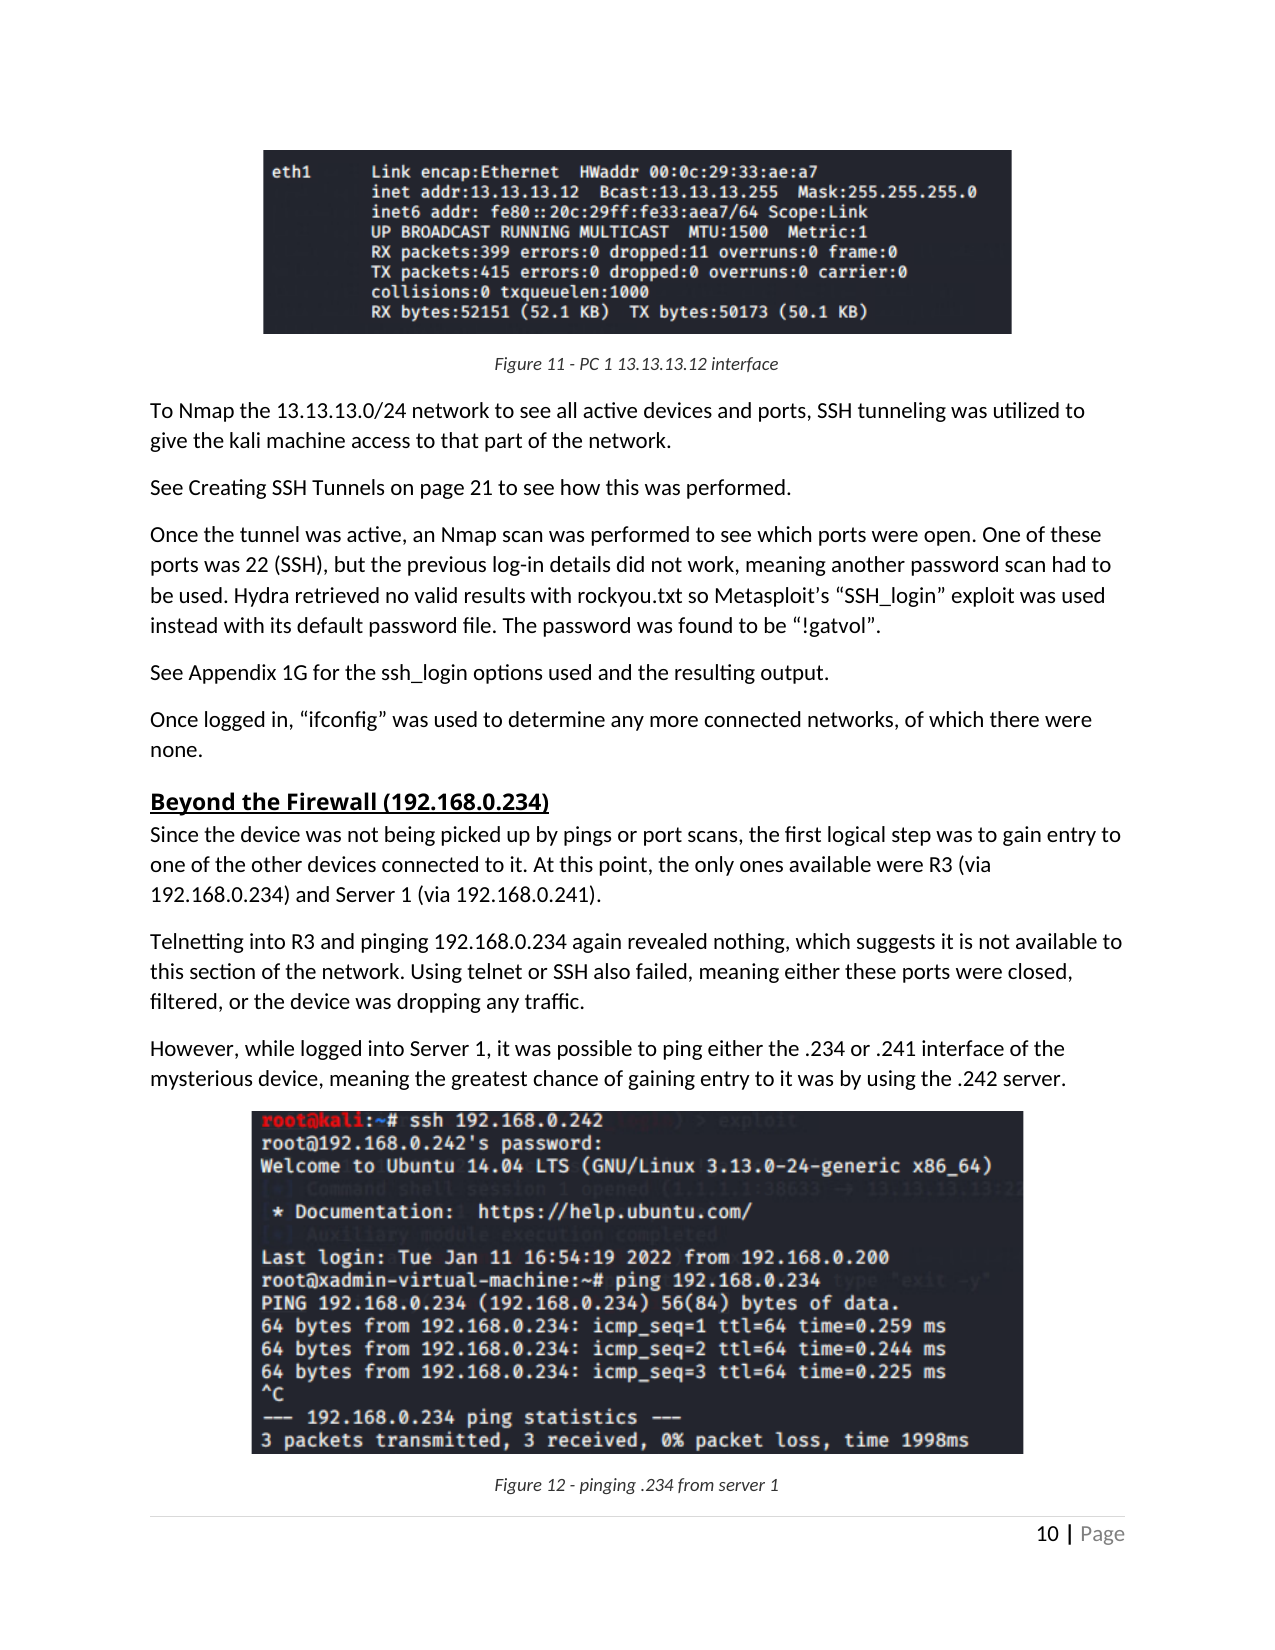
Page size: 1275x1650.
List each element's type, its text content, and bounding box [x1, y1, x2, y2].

subtitle Beyond the Firewall (192.168.0.234) [150, 786, 1125, 817]
picture [251, 1111, 1024, 1454]
text Once logged in, “ifconfig” was used to determine any more connected networks, of which there were none. [150, 705, 1125, 763]
picture [263, 150, 1012, 334]
text See Appendix 1G for the ssh_login options used and the resulting output. [150, 658, 1125, 686]
text To Nmap the 13.13.13.0/24 network to see all active devices and ports, SSH tunneling was utilized to give the kali machine access to that part of the network. [150, 396, 1125, 454]
text Telnetting into R3 and pinging 192.168.0.234 again revealed nothing, which suggests it is not available to this section of the network. Using telnet or SSH also failed, meaning either these ports were closed, filtered, or the device was dropping any traffic. [150, 927, 1125, 1015]
text However, while logged into Server 1, it was possible to ping either the .234 or .241 interface of the mysterious device, meaning the greatest chance of gaining entry to it was by using the .242 server. [150, 1034, 1125, 1092]
text Since the device was not being picked up by pings or port scans, the first logical step was to gain entry to one of the other devices connected to it. At this point, the only ones available were R3 (via 192.168.0.234) and Server 1 (via 192.168.0.241). [150, 820, 1125, 908]
text Once the tunnel was active, an Nmap scan was performed to see which ports were open. One of these ports was 22 (SSH), but the previous log-in details did not work, meaning another password scan had to be used. Hydra retrieved no valid results with rockyou.txt so Metasploit’s “SSH_login” exploit was used instead with its default password file. The password was found to be “!gatvol”. [150, 520, 1125, 639]
text See Creating SSH Tunnels on page 21 to see how this was performed. [150, 473, 1125, 501]
